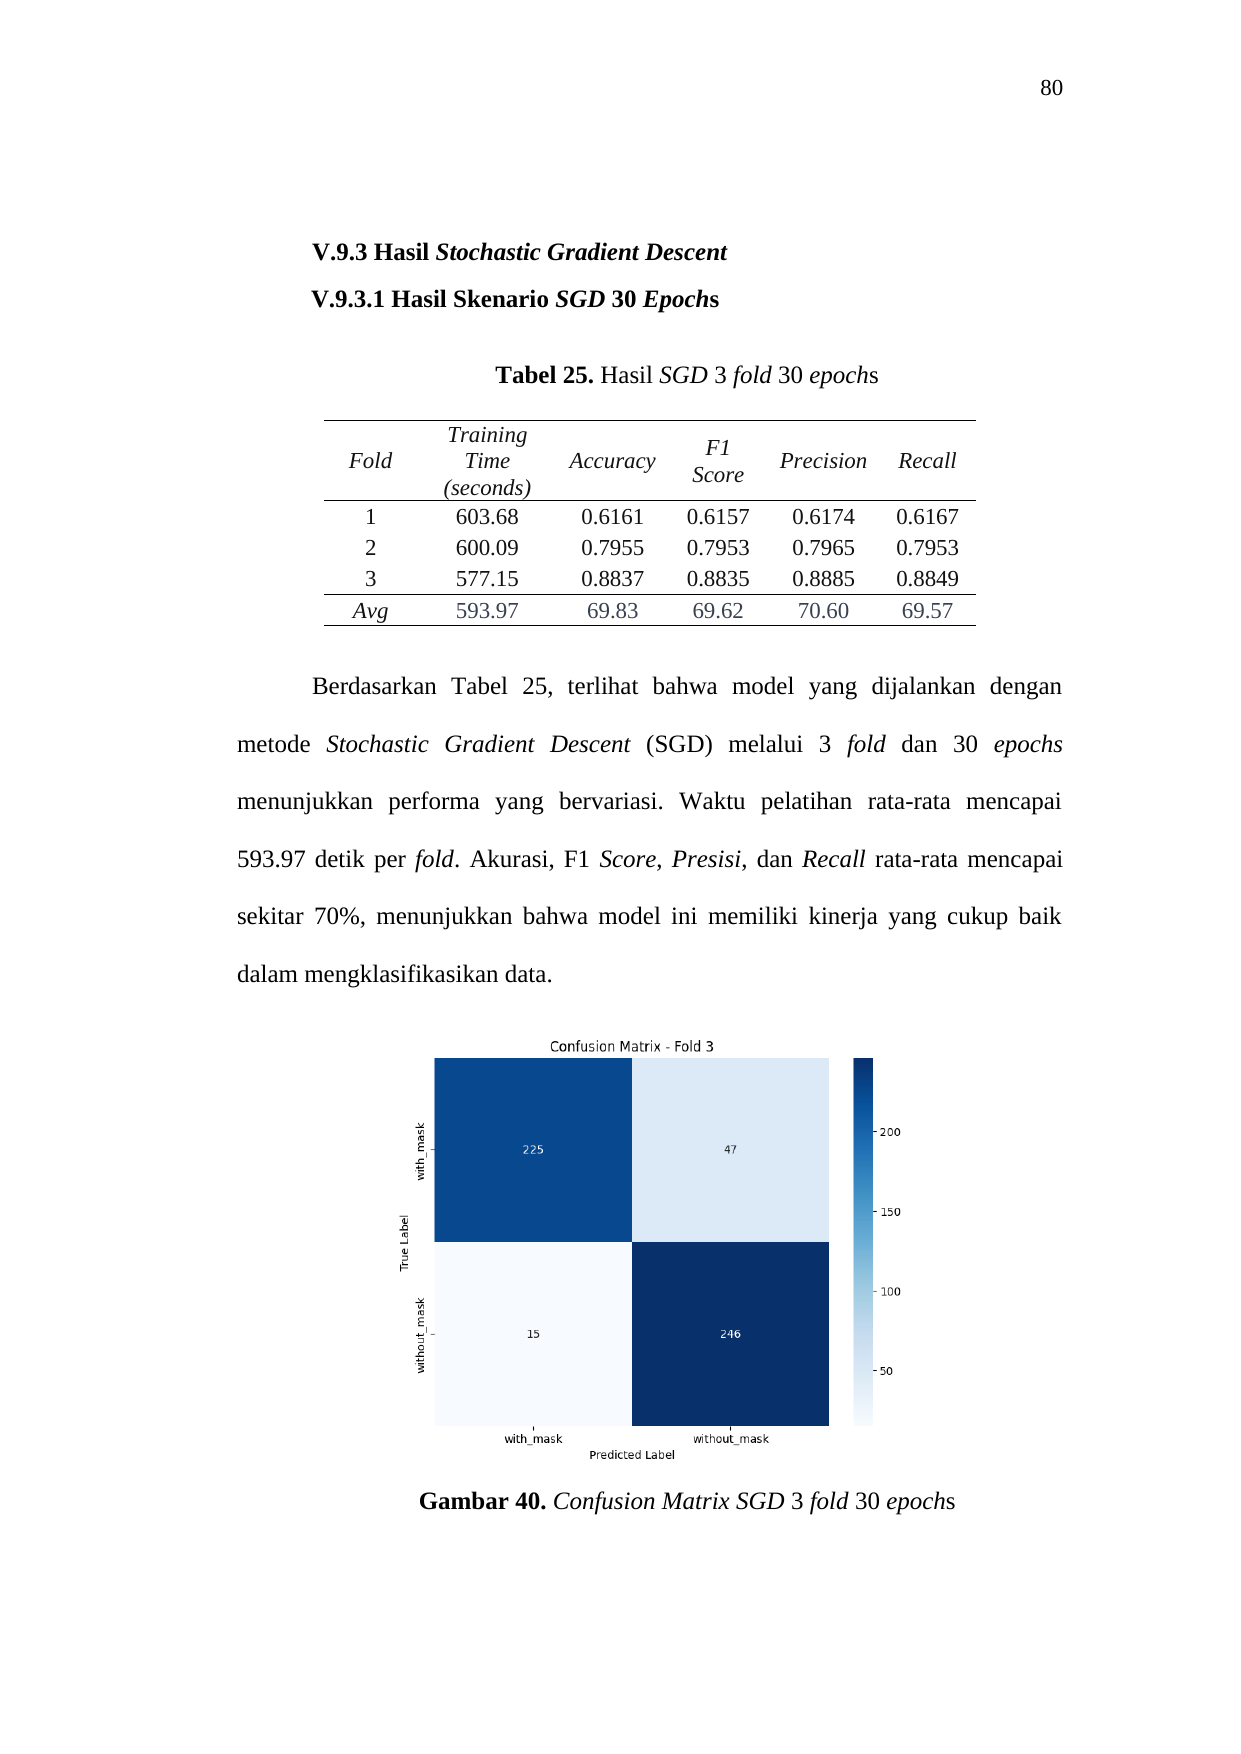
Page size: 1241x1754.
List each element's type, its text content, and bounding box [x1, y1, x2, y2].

table_cell 600.09 [417, 531, 557, 563]
table_cell Avg [324, 595, 417, 625]
table_cell 0.6157 [668, 501, 768, 531]
table_cell 0.8835 [668, 563, 768, 594]
table_cell 69.83 [558, 595, 668, 625]
table_cell 603.68 [417, 501, 557, 531]
table_cell 0.8849 [879, 563, 976, 594]
table_cell 0.7955 [558, 531, 668, 563]
text Berdasarkan Tabel 25, terlihat bahwa model yang dijalankan dengan metode Stochastic Gradient Descent (SGD) melalui 3 fold dan 30 epochs menunjukkan performa yang bervariasi. Waktu pelatihan rata-rata mencapai 593.97 detik per fold. Akurasi, F1 Score, Presisi, dan Recall rata-rata mencapai sekitar 70%, menunjukkan bahwa model ini memiliki kinerja yang cukup baik dalam mengklasifikasikan data. [237, 671, 1063, 988]
table_cell 1 [324, 501, 417, 531]
text Tabel 25. Hasil SGD 3 fold 30 epochs [311, 360, 1063, 389]
table_header Accuracy [558, 421, 668, 500]
table_cell 0.6161 [558, 501, 668, 531]
table_cell 0.7965 [768, 531, 879, 563]
table_header Fold [324, 421, 417, 500]
table_cell 69.62 [668, 595, 768, 625]
table_header Precision [768, 421, 879, 500]
table_header F1 Score [668, 421, 768, 500]
table_cell 2 [324, 531, 417, 563]
table_cell 0.8837 [558, 563, 668, 594]
table_header Training Time (seconds) [417, 421, 557, 500]
table_cell 0.7953 [668, 531, 768, 563]
subtitle Hasil Skenario SGD 30 Epochs [281, 284, 1063, 313]
table_cell 577.15 [417, 563, 557, 594]
table_cell 70.60 [768, 595, 879, 625]
table_cell 0.6174 [768, 501, 879, 531]
table_cell 593.97 [417, 595, 557, 625]
table_cell 0.6167 [879, 501, 976, 531]
table_header Recall [879, 421, 976, 500]
subtitle Hasil Stochastic Gradient Descent [312, 237, 1063, 266]
text Gambar 40. Confusion Matrix SGD 3 fold 30 epochs [311, 1486, 1063, 1515]
table_cell 69.57 [879, 595, 976, 625]
table_cell 0.8885 [768, 563, 879, 594]
table_cell 3 [324, 563, 417, 594]
picture [392, 1033, 908, 1468]
table_cell 0.7953 [879, 531, 976, 563]
